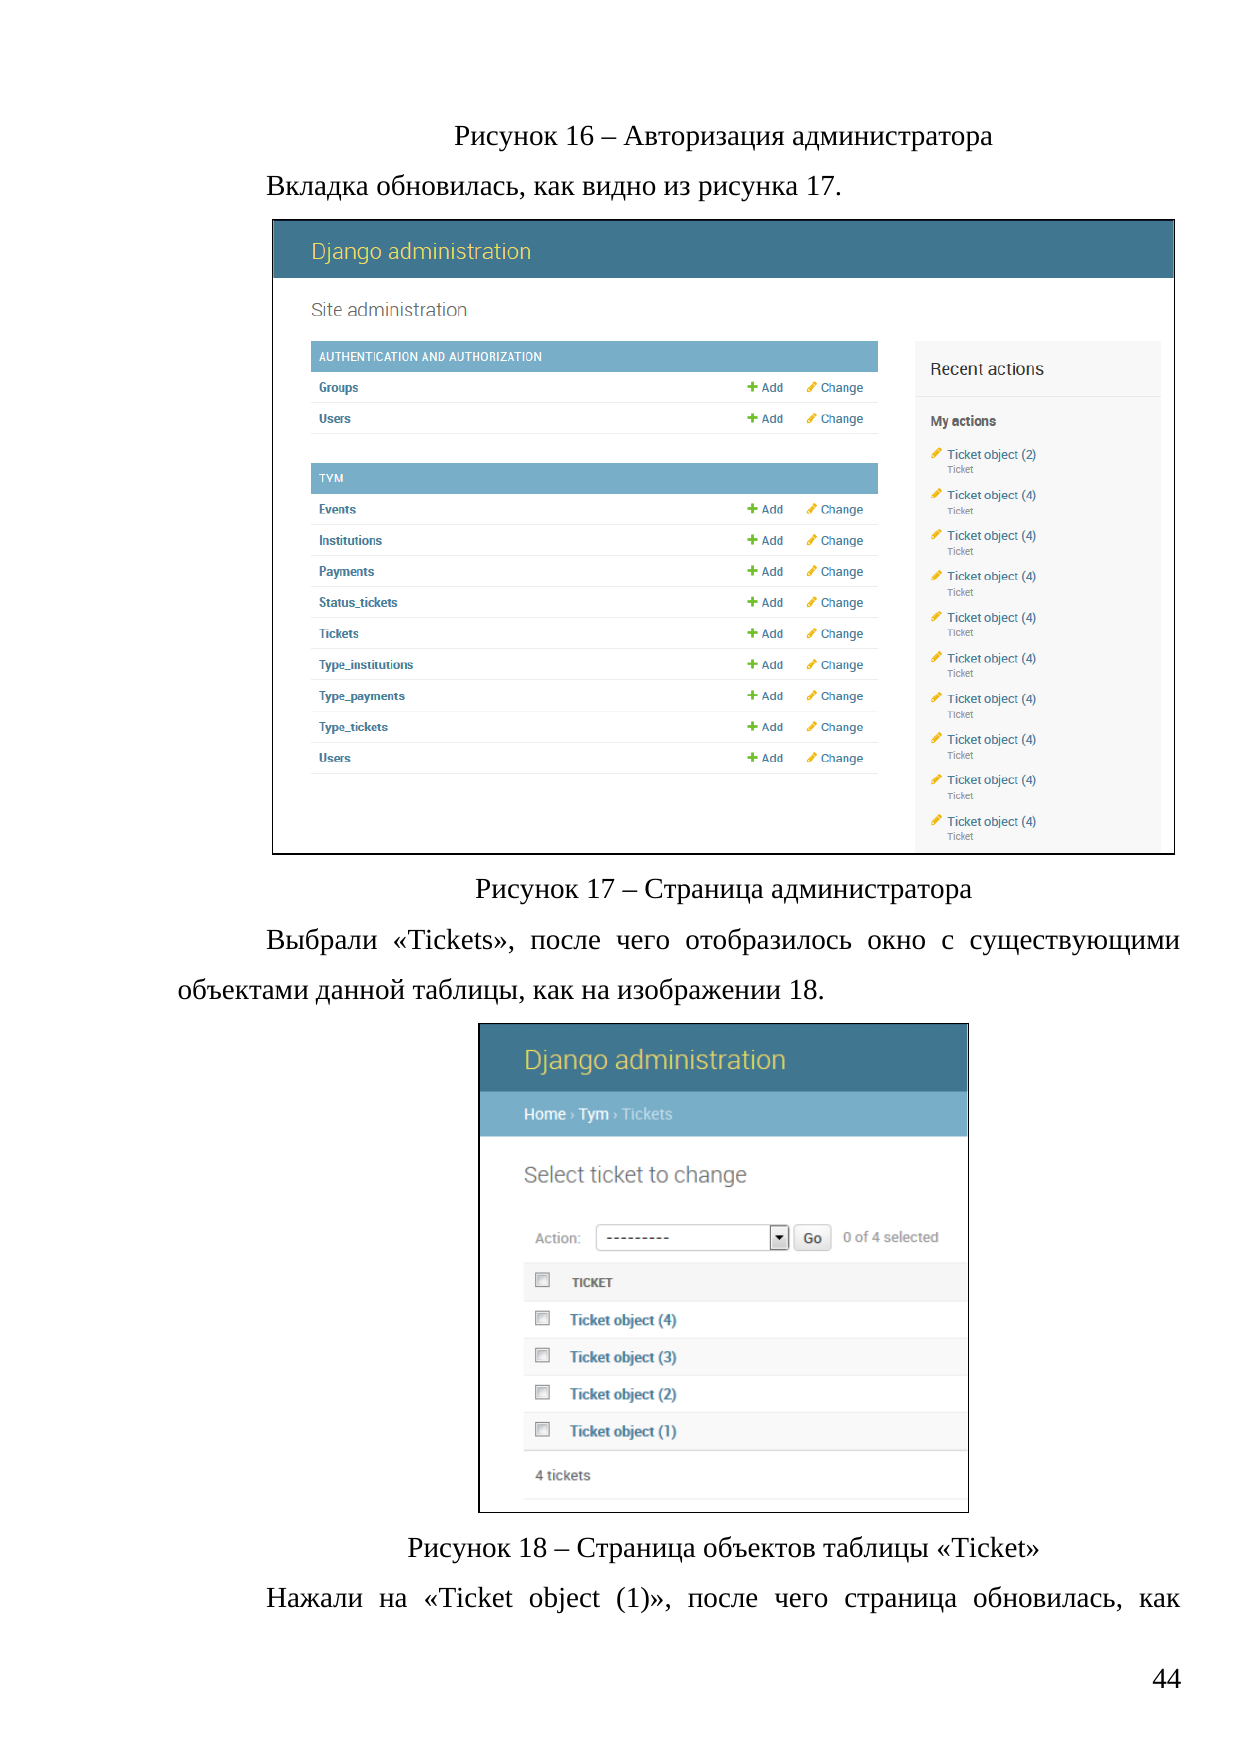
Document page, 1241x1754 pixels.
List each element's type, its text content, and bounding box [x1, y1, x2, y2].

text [177, 1580, 1181, 1614]
text Рисунок 16 – Авторизация администратора [177, 118, 1181, 152]
text Рисунок 18 – Страница объектов таблицы «Ticket» [177, 1530, 1181, 1563]
text Рисунок 17 – Страница администратора [177, 871, 1181, 905]
text Вкладка обновилась, как видно из рисунка 17. [177, 168, 1181, 202]
picture [480, 1024, 968, 1512]
text Выбрали «Tickets», после чего отобразилось окно с существующими объектами данной таблицы, как на изображении 18. [177, 922, 1181, 1006]
picture [273, 220, 1174, 853]
